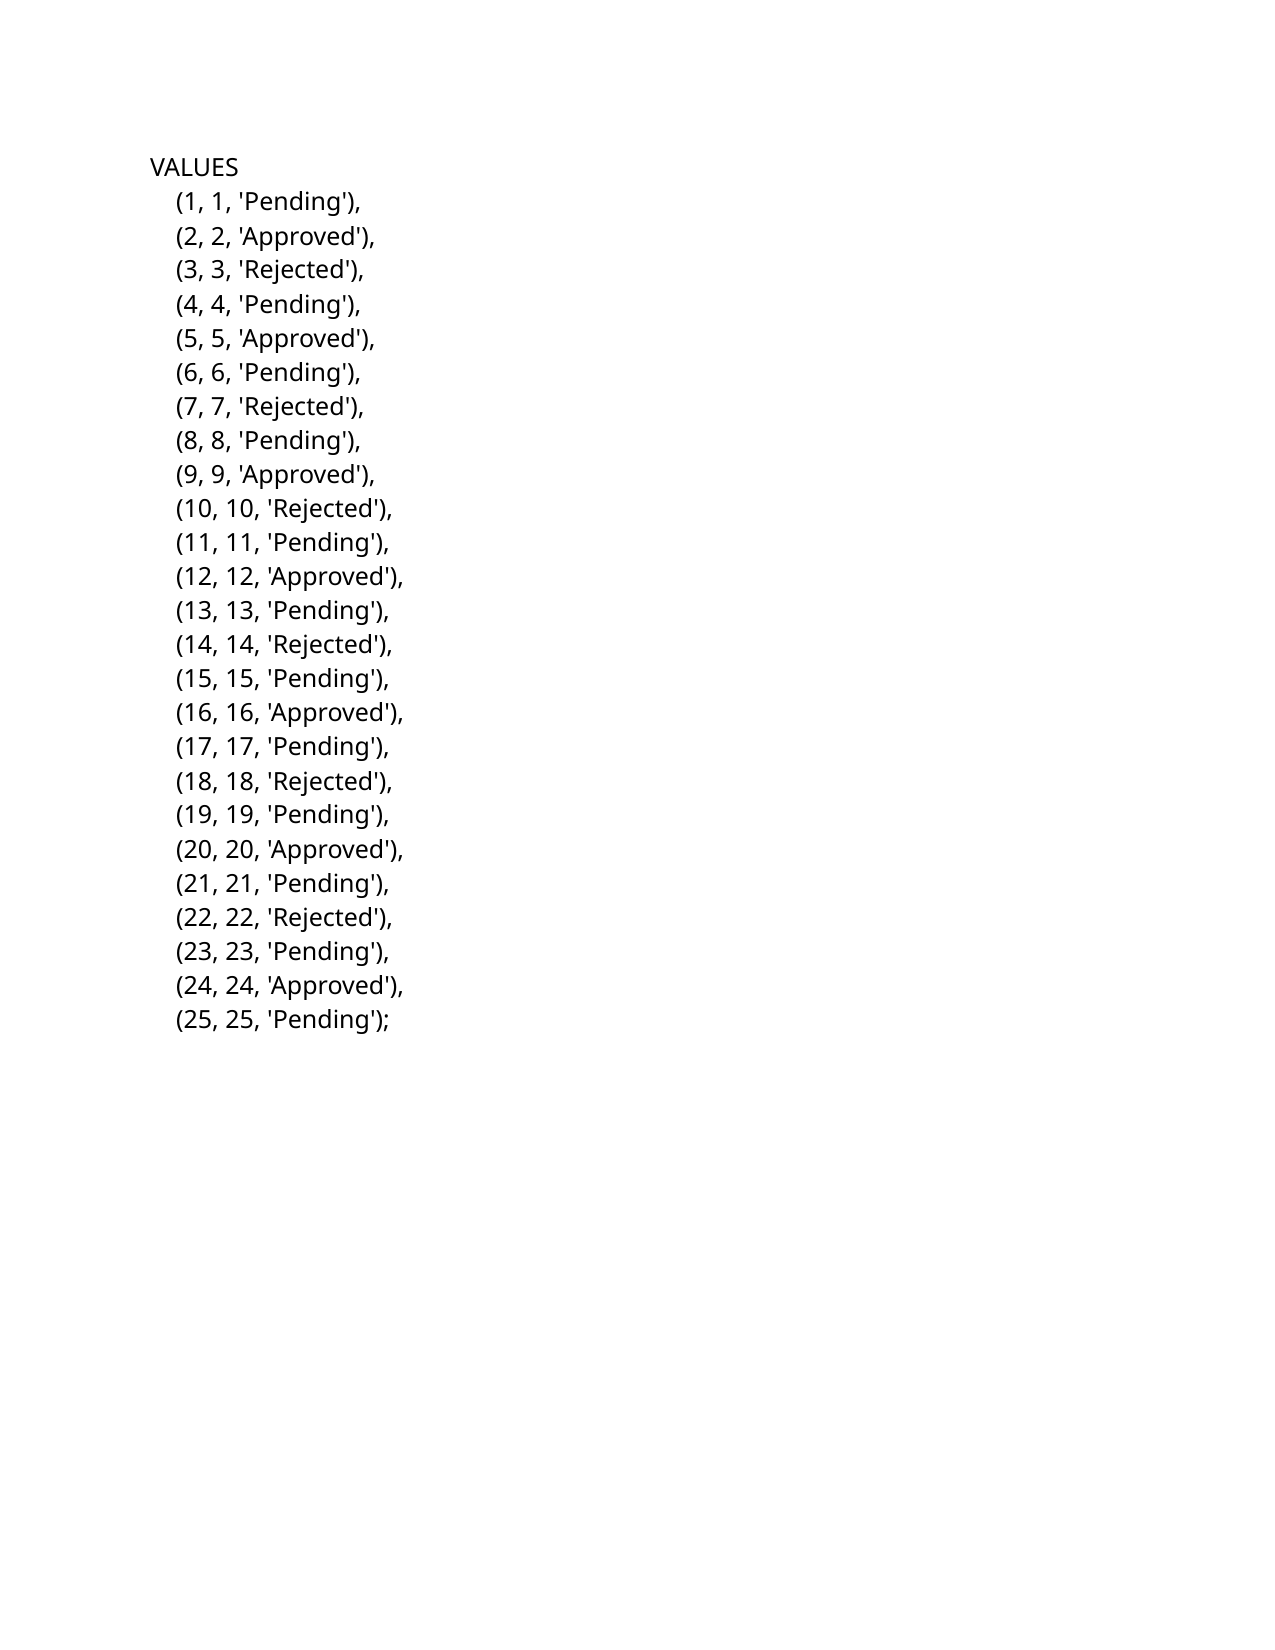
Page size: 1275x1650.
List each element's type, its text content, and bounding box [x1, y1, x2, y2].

text (13, 13, 'Pending'), [150, 593, 1125, 627]
text (12, 12, 'Approved'), [150, 559, 1125, 593]
text (10, 10, 'Rejected'), [150, 491, 1125, 525]
text (16, 16, 'Approved'), [150, 695, 1125, 729]
text (11, 11, 'Pending'), [150, 525, 1125, 559]
text (23, 23, 'Pending'), [150, 933, 1125, 967]
text (5, 5, 'Approved'), [150, 320, 1125, 354]
text (22, 22, 'Rejected'), [150, 899, 1125, 933]
text (15, 15, 'Pending'), [150, 661, 1125, 695]
text (7, 7, 'Rejected'), [150, 388, 1125, 422]
text (3, 3, 'Rejected'), [150, 252, 1125, 286]
text VALUES [150, 150, 1125, 184]
text (8, 8, 'Pending'), [150, 422, 1125, 457]
text (4, 4, 'Pending'), [150, 286, 1125, 320]
text (6, 6, 'Pending'), [150, 354, 1125, 388]
text (2, 2, 'Approved'), [150, 218, 1125, 252]
text (18, 18, 'Rejected'), [150, 763, 1125, 797]
text (25, 25, 'Pending'); [150, 1002, 1125, 1036]
text (20, 20, 'Approved'), [150, 831, 1125, 865]
text (24, 24, 'Approved'), [150, 967, 1125, 1002]
text (9, 9, 'Approved'), [150, 457, 1125, 491]
text (17, 17, 'Pending'), [150, 729, 1125, 763]
text (21, 21, 'Pending'), [150, 865, 1125, 899]
text (14, 14, 'Rejected'), [150, 627, 1125, 661]
text (19, 19, 'Pending'), [150, 797, 1125, 831]
text (1, 1, 'Pending'), [150, 184, 1125, 218]
